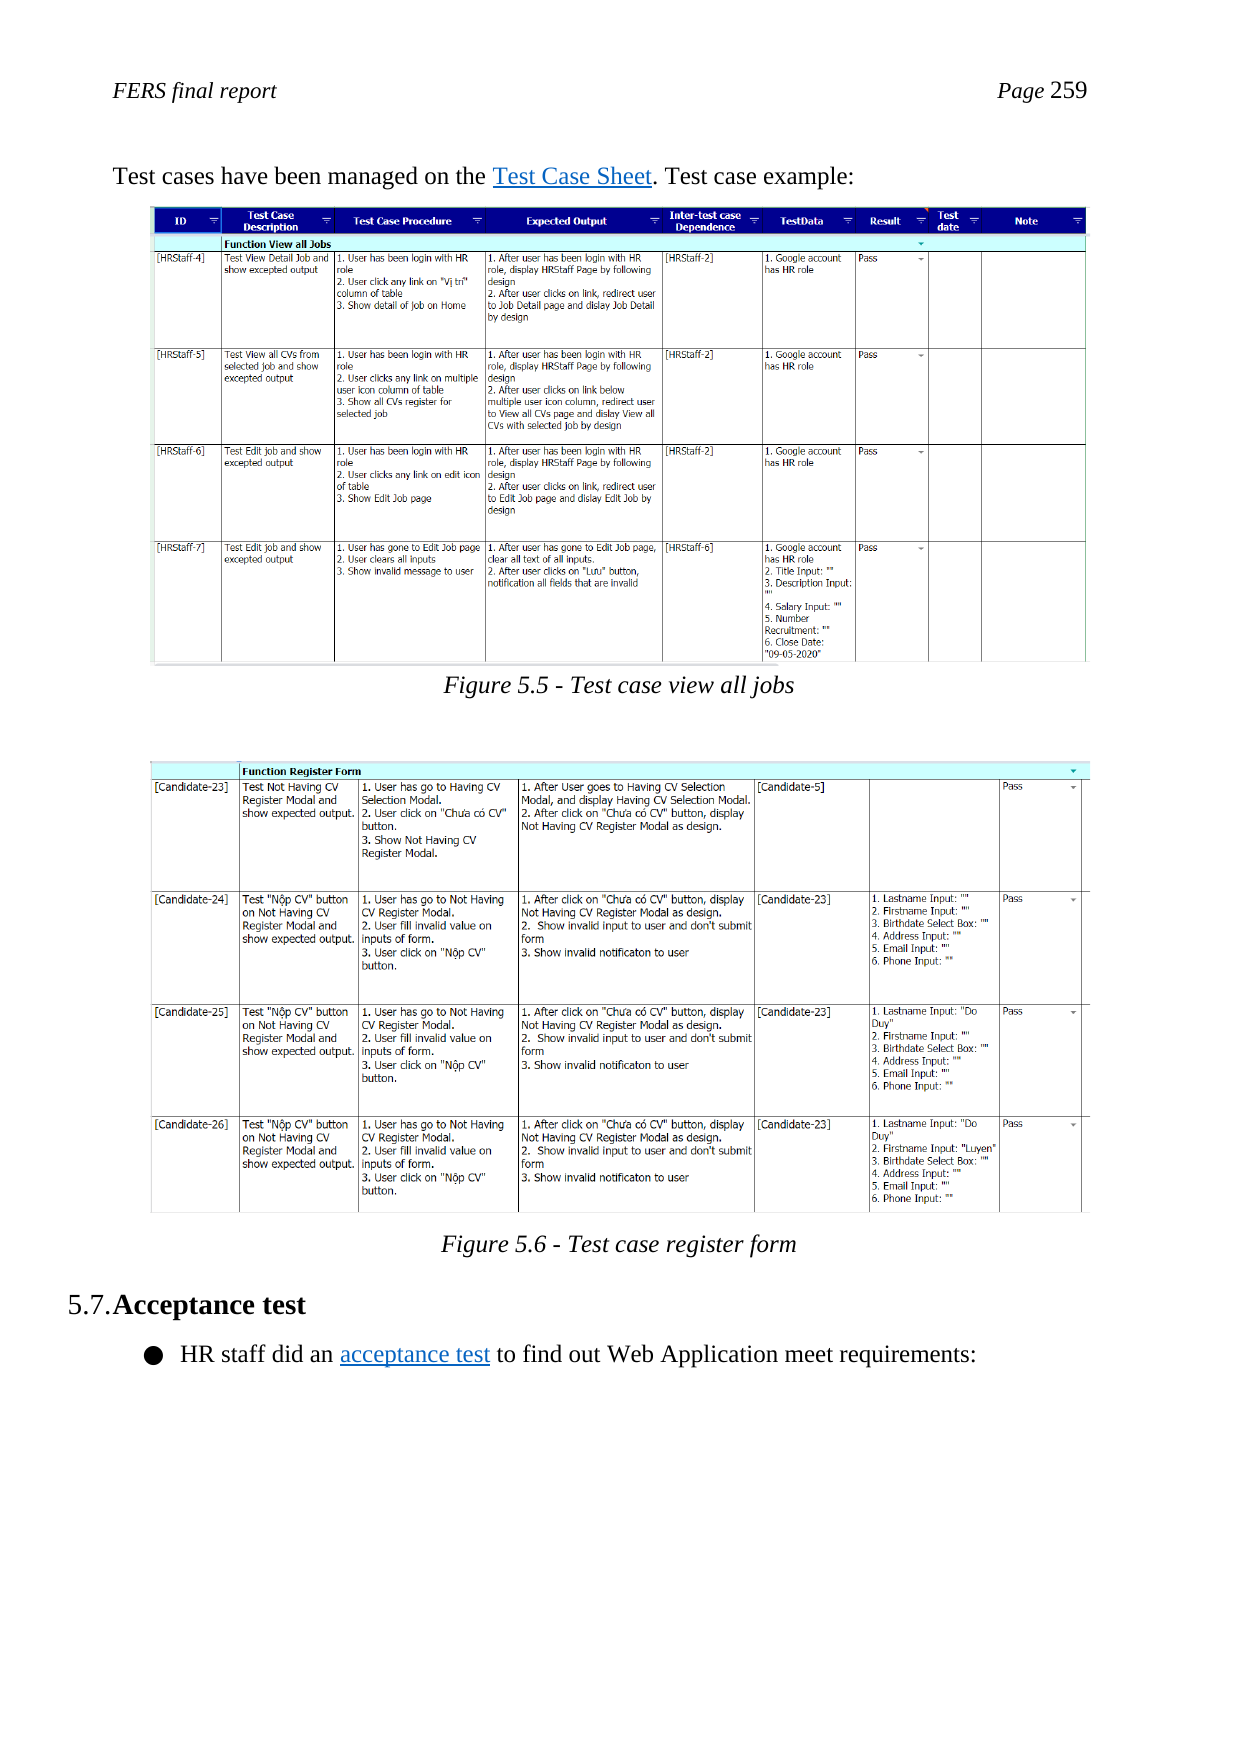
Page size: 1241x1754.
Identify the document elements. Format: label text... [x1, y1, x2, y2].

picture [150, 206, 1091, 666]
list HR staff did an acceptance test to find out Web Application meet requirements: [142, 1326, 1128, 1377]
subtitle Acceptance test [67, 1287, 1128, 1321]
text Figure 5.6 - Test case register form [112, 1229, 1128, 1258]
text Test cases have been managed on the Test Case Sheet. Test case example: [112, 161, 1128, 190]
picture [150, 761, 1091, 1213]
